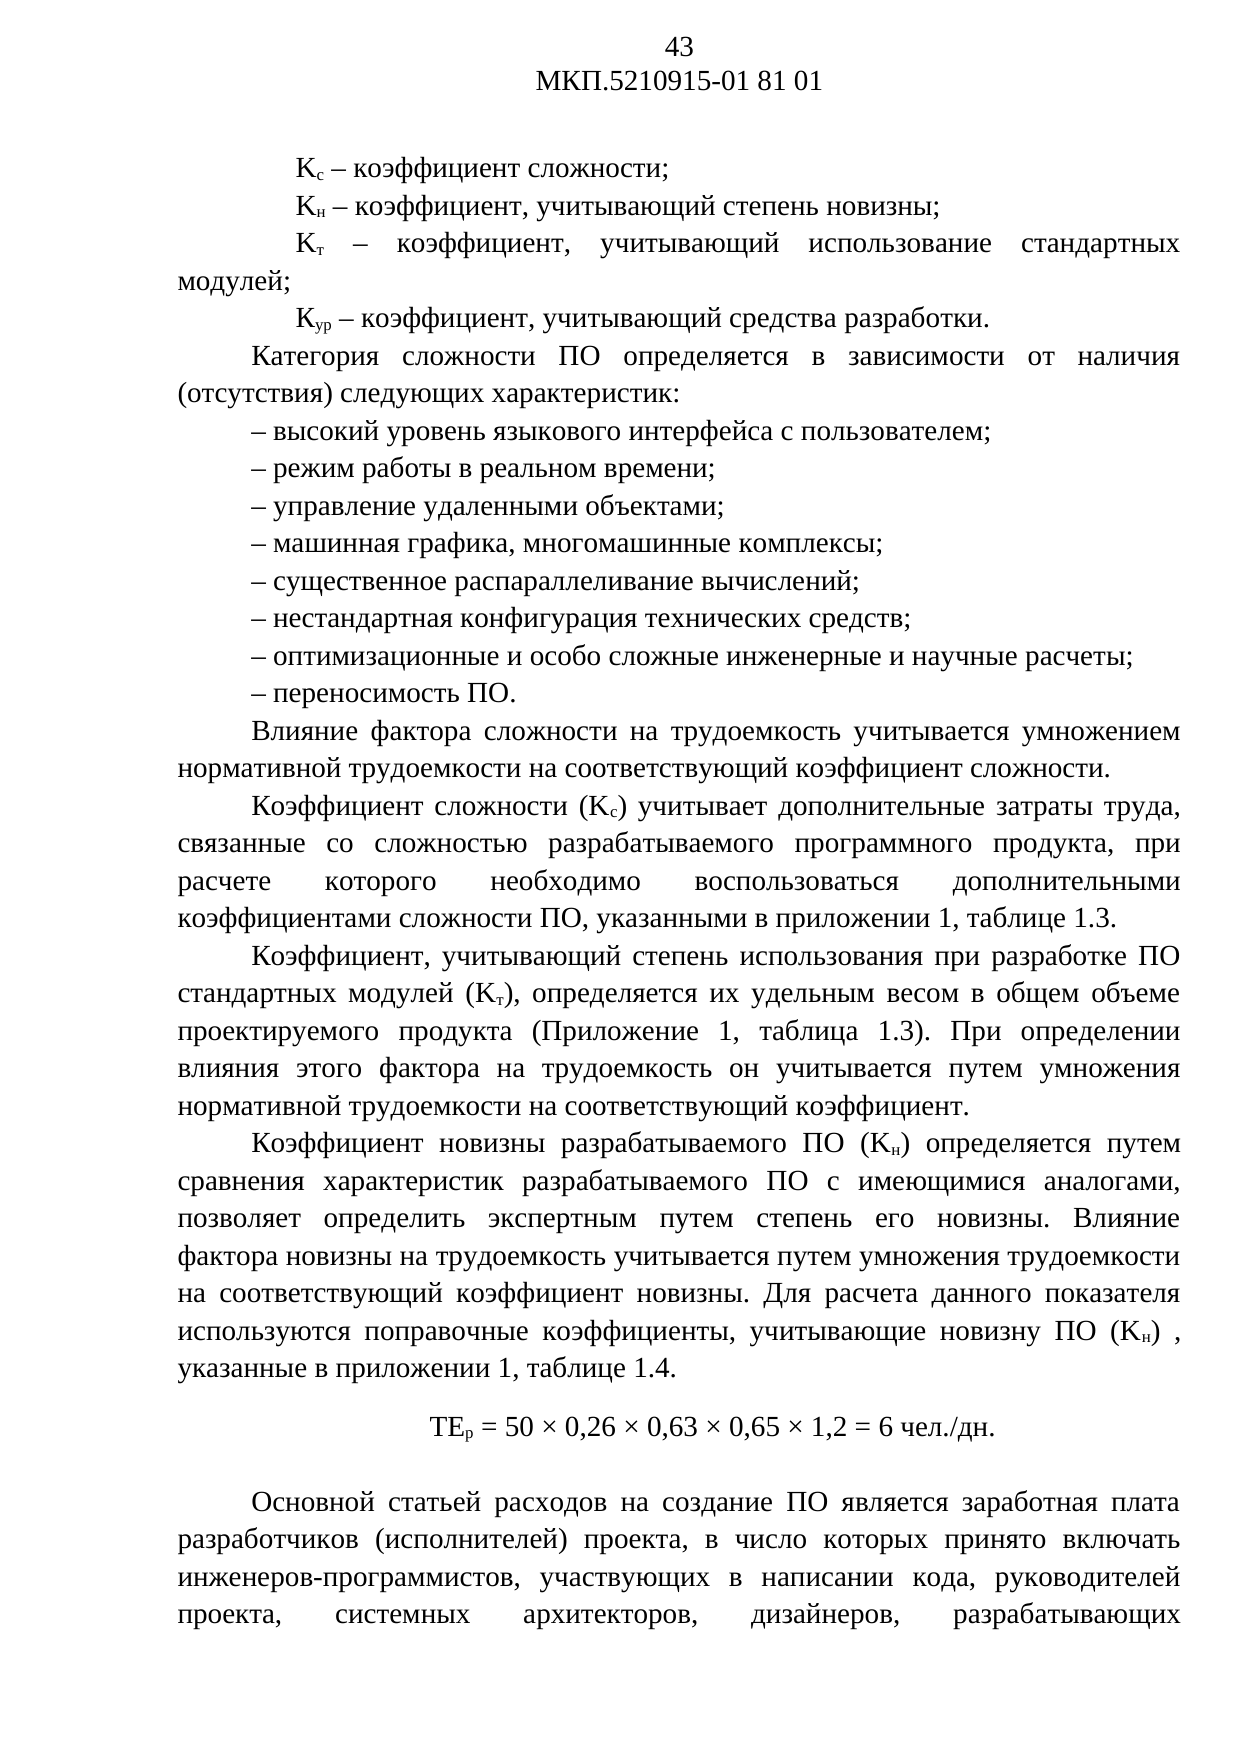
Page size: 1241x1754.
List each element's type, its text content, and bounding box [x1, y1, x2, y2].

text Коэффициент, учитывающий степень использования при разработке ПО стандартных модулей (Kт), определяется их удельным весом в общем объеме проектируемого продукта (Приложение 1, таблица 1.3). При определении влияния этого фактора на трудоемкость он учитывается путем умножения нормативной трудоемкости на соответствующий коэффициент. [177, 935, 1181, 1123]
text – высокий уровень языкового интерфейса с пользователем; [177, 410, 1181, 448]
text Kс – коэффициент сложности; [177, 148, 1181, 185]
text – нестандартная конфигурация технических средств; [177, 598, 1181, 635]
text – существенное распараллеливание вычислений; [177, 560, 1181, 598]
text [177, 1481, 1181, 1631]
text TЕp = 50 × 0,26 × 0,63 × 0,65 × 1,2 = 6 чел./дн. [177, 1406, 1181, 1443]
text Kт – коэффициент, учитывающий использование стандартных модулей; [177, 223, 1181, 298]
text Влияние фактора сложности на трудоемкость учитывается умножением нормативной трудоемкости на соответствующий коэффициент сложности. [177, 710, 1181, 785]
text – переносимость ПО. [177, 673, 1181, 710]
text Коэффициент новизны разрабатываемого ПО (Kн) определяется путем сравнения характеристик разрабатываемого ПО с имеющимися аналогами, позволяет определить экспертным путем степень его новизны. Влияние фактора новизны на трудоемкость учитывается путем умножения трудоемкости на соответствующий коэффициент новизны. Для расчета данного показателя используются поправочные коэффициенты, учитывающие новизну ПО (Kн) , указанные в приложении 1, таблице 1.4. [177, 1123, 1181, 1385]
text – машинная графика, многомашинные комплексы; [177, 523, 1181, 560]
text – управление удаленными объектами; [177, 485, 1181, 523]
text Kн – коэффициент, учитывающий степень новизны; [177, 185, 1181, 223]
text – режим работы в реальном времени; [177, 448, 1181, 485]
text – оптимизационные и особо сложные инженерные и научные расчеты; [177, 635, 1181, 673]
text Категория сложности ПO определяется в зависимости от наличия (отсутствия) следующих характеристик: [177, 335, 1181, 410]
text Коэффициент сложности (Kс) учитывает дополнительные затраты труда, связанные со сложностью разрабатываемого программного продукта, при расчете которого необходимо воспользоваться дополнительными коэффициентами сложности ПО, указанными в приложении 1, таблице 1.3. [177, 785, 1181, 935]
text Кур – коэффициент, учитывающий средства разработки. [177, 298, 1181, 335]
